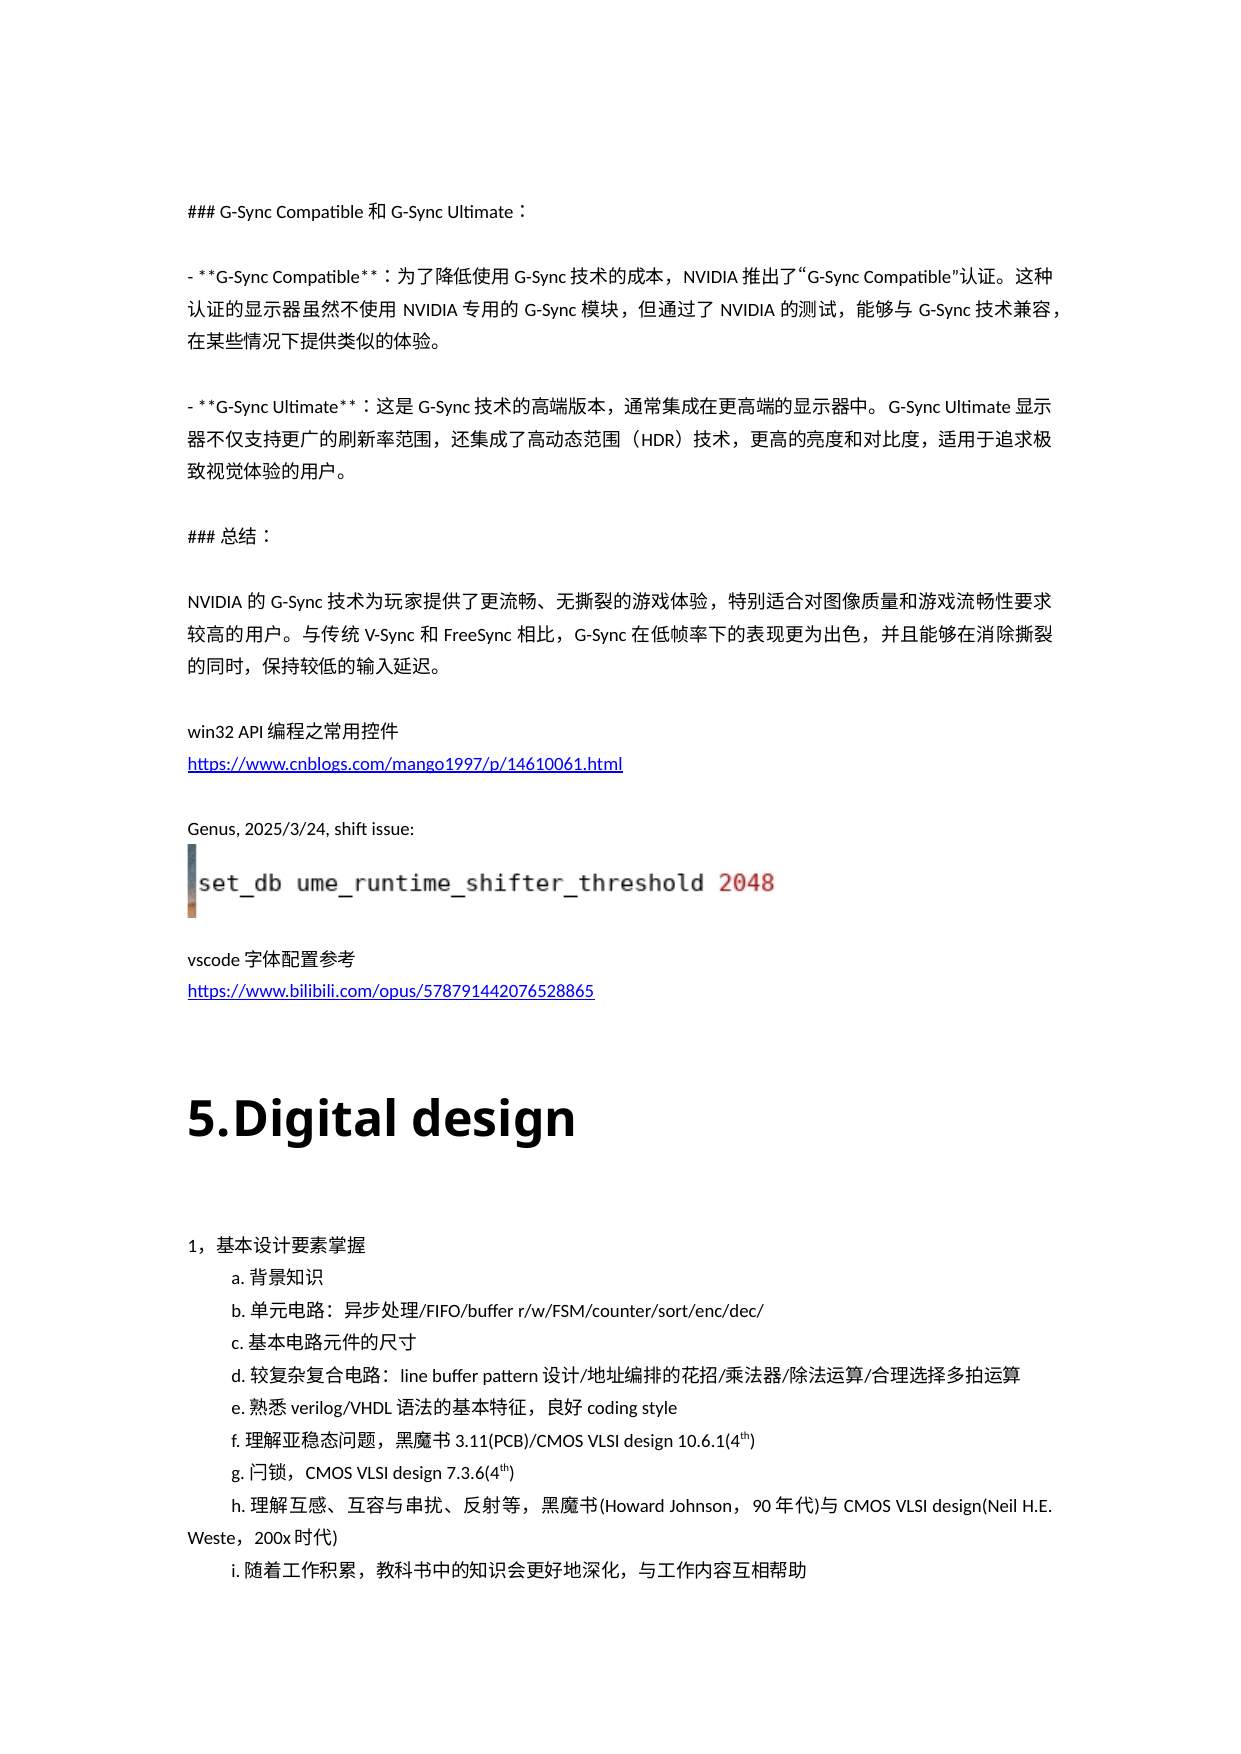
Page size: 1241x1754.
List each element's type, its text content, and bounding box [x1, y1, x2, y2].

list - **G-Sync Compatible**：为了降低使用 G-Sync 技术的成本，NVIDIA 推出了“G-Sync Compatible”认证。这种认证的显示器虽然不使用 NVIDIA 专用的 G-Sync 模块，但通过了 NVIDIA 的测试，能够与 G-Sync 技术兼容，在某些情况下提供类似的体验。 [187, 259, 1053, 357]
list ### 总结： [187, 519, 1053, 552]
list 较复杂复合电路：line buffer pattern设计/地址编排的花招/乘法器/除法运算/合理选择多拍运算 [187, 1358, 1053, 1390]
text win32 API编程之常用控件 [187, 714, 1053, 747]
text vscode字体配置参考 [187, 942, 1053, 974]
list 理解亚稳态问题，黑魔书3.11(PCB)/CMOS VLSI design 10.6.1(4th) [187, 1423, 1053, 1455]
list ### G-Sync Compatible 和 G-Sync Ultimate： [187, 194, 1053, 227]
text https://www.bilibili.com/opus/578791442076528865 [187, 974, 1053, 1007]
picture [187, 844, 883, 918]
list 随着工作积累，教科书中的知识会更好地深化，与工作内容互相帮助 [187, 1553, 1053, 1585]
list 闩锁，CMOS VLSI design 7.3.6(4th) [187, 1455, 1053, 1488]
subtitle Digital design [187, 1069, 1053, 1166]
list - **G-Sync Ultimate**：这是 G-Sync 技术的高端版本，通常集成在更高端的显示器中。G-Sync Ultimate 显示器不仅支持更广的刷新率范围，还集成了高动态范围（HDR）技术，更高的亮度和对比度，适用于追求极致视觉体验的用户。 [187, 389, 1053, 487]
text Genus, 2025/3/24, shift issue: [187, 812, 1053, 844]
text https://www.cnblogs.com/mango1997/p/14610061.html [187, 747, 1053, 779]
list 理解互感、互容与串扰、反射等，黑魔书(Howard Johnson，90年代)与CMOS VLSI design(Neil H.E. Weste，200x时代) [187, 1488, 1053, 1553]
list 基本电路元件的尺寸 [187, 1325, 1053, 1358]
list 单元电路：异步处理/FIFO/buffer r/w/FSM/counter/sort/enc/dec/ [187, 1293, 1053, 1325]
list 熟悉verilog/VHDL语法的基本特征，良好coding style [187, 1390, 1053, 1423]
list NVIDIA 的 G-Sync 技术为玩家提供了更流畅、无撕裂的游戏体验，特别适合对图像质量和游戏流畅性要求较高的用户。与传统 V-Sync 和 FreeSync 相比，G-Sync 在低帧率下的表现更为出色，并且能够在消除撕裂的同时，保持较低的输入延迟。 [187, 584, 1053, 682]
list 基本设计要素掌握 [187, 1228, 1053, 1260]
list 背景知识 [187, 1260, 1053, 1293]
